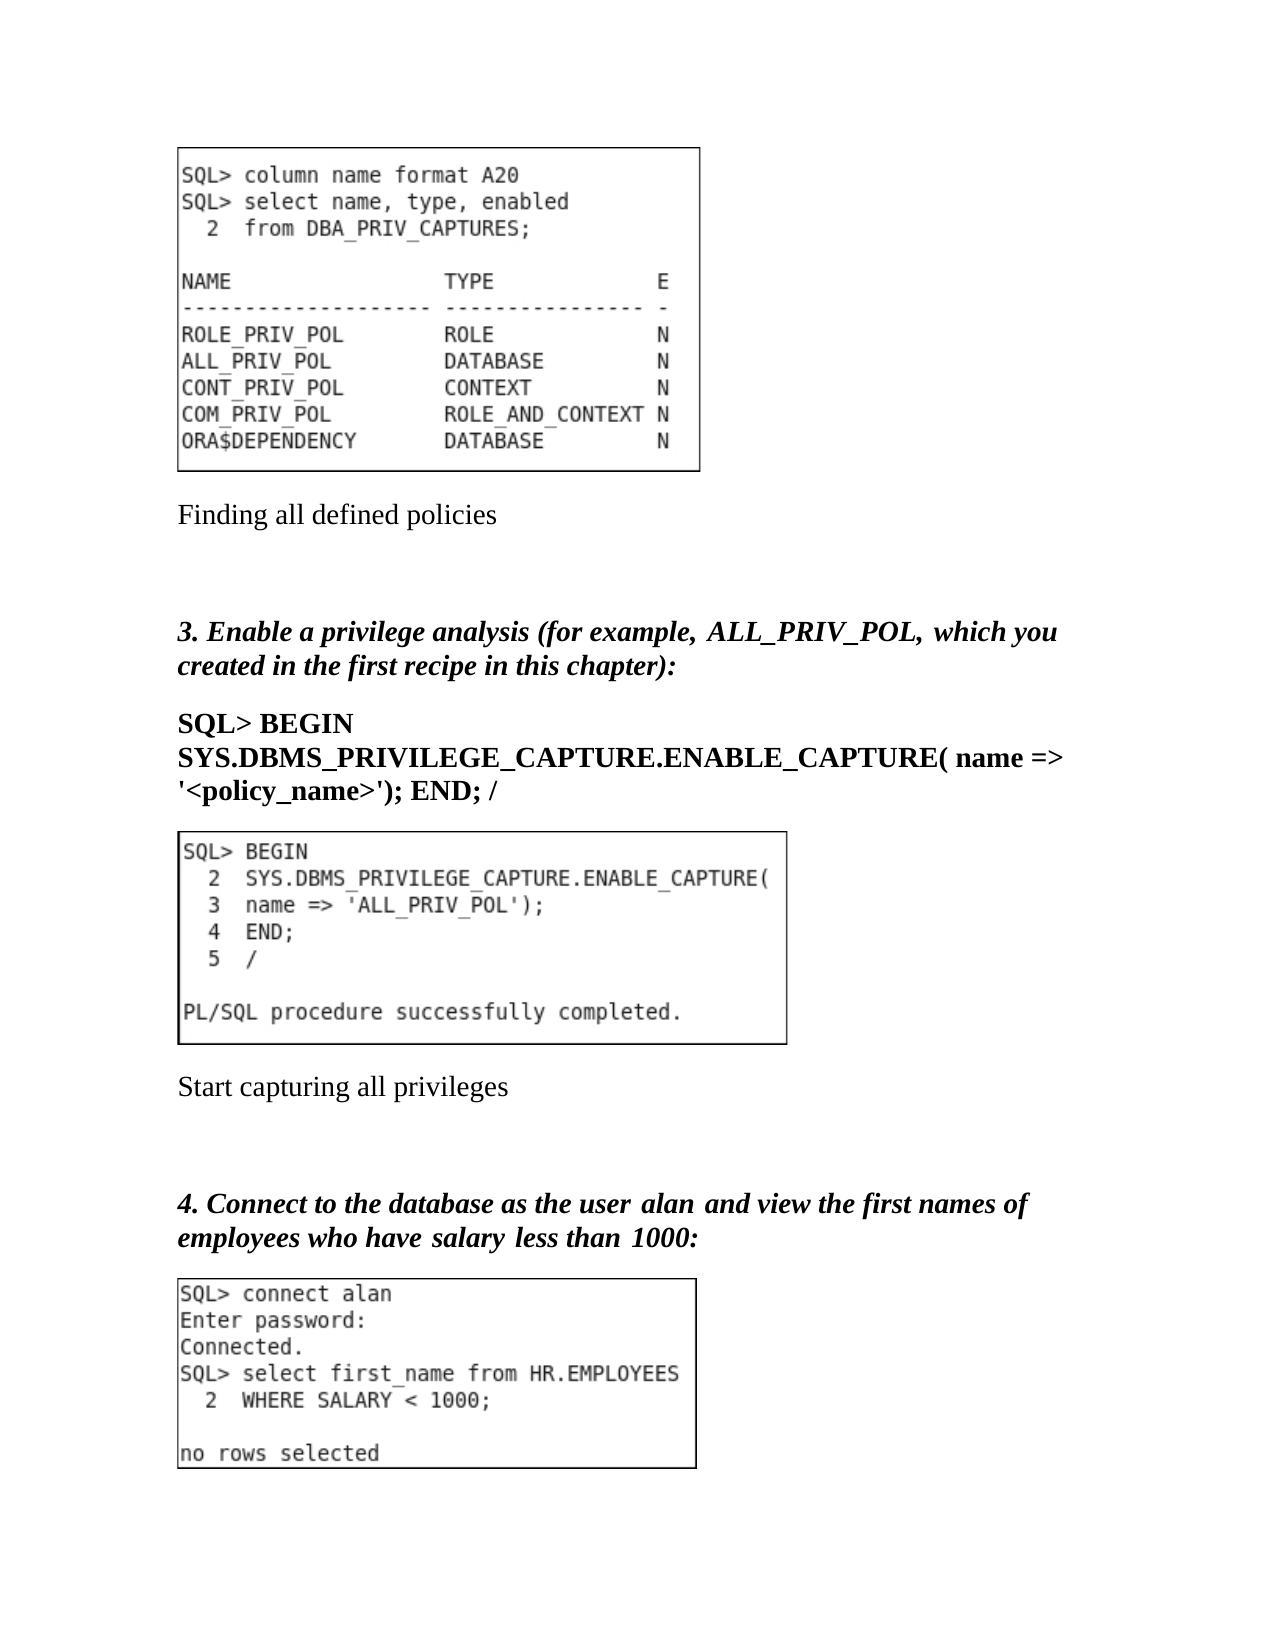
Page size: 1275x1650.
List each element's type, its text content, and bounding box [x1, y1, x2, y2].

text Finding all defined policies [177, 497, 1098, 531]
text 3. Enable a privilege analysis (for example, ALL_PRIV_POL, which you created in the first recipe in this chapter): [177, 614, 1098, 681]
text SQL> BEGIN SYS.DBMS_PRIVILEGE_CAPTURE.ENABLE_CAPTURE( name => '<policy_name>'); END; / [177, 706, 1098, 807]
picture [177, 831, 788, 1045]
text 4. Connect to the database as the user alan and view the first names of employees who have salary less than 1000: [177, 1187, 1098, 1254]
picture [177, 1278, 697, 1469]
text Start capturing all privileges [177, 1069, 1098, 1103]
picture [177, 147, 701, 472]
